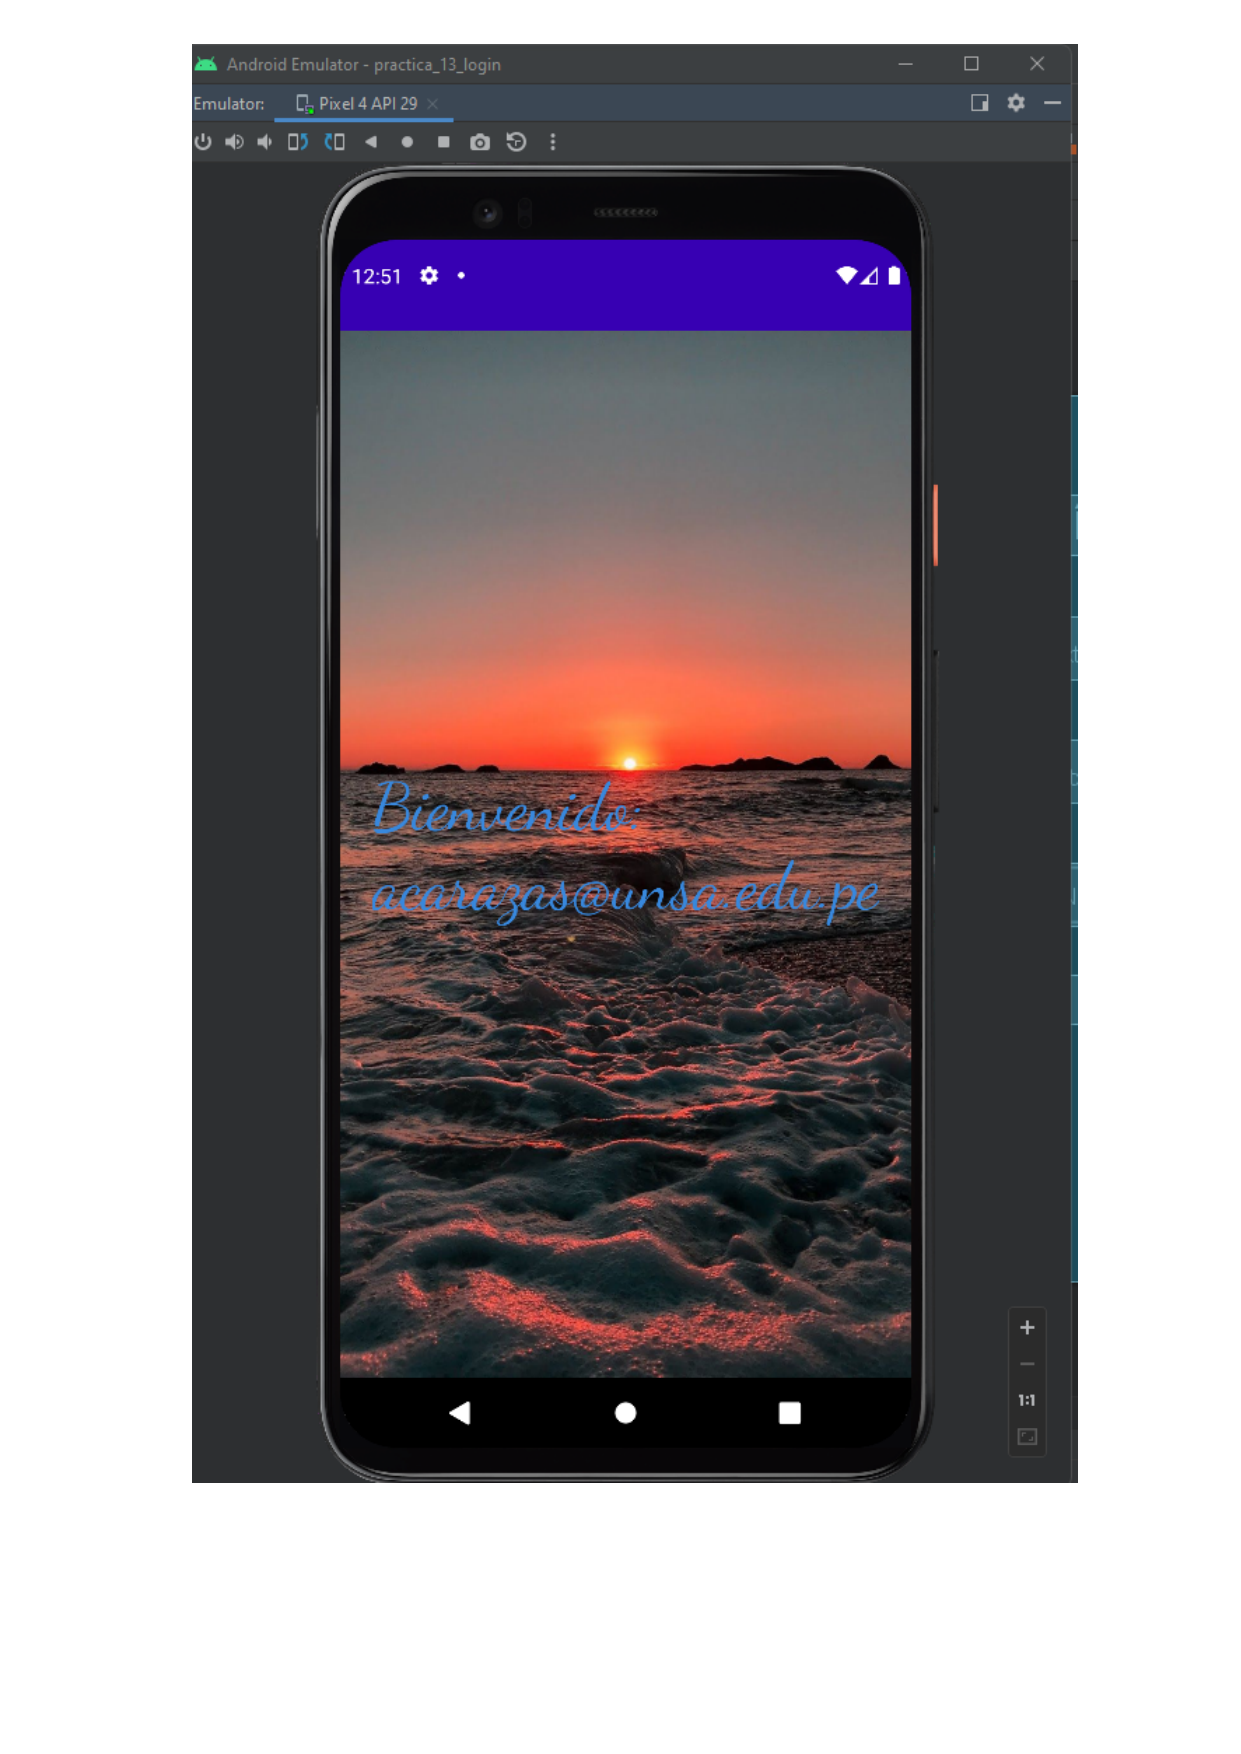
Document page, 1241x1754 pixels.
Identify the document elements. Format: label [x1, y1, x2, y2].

picture [192, 44, 1078, 1483]
